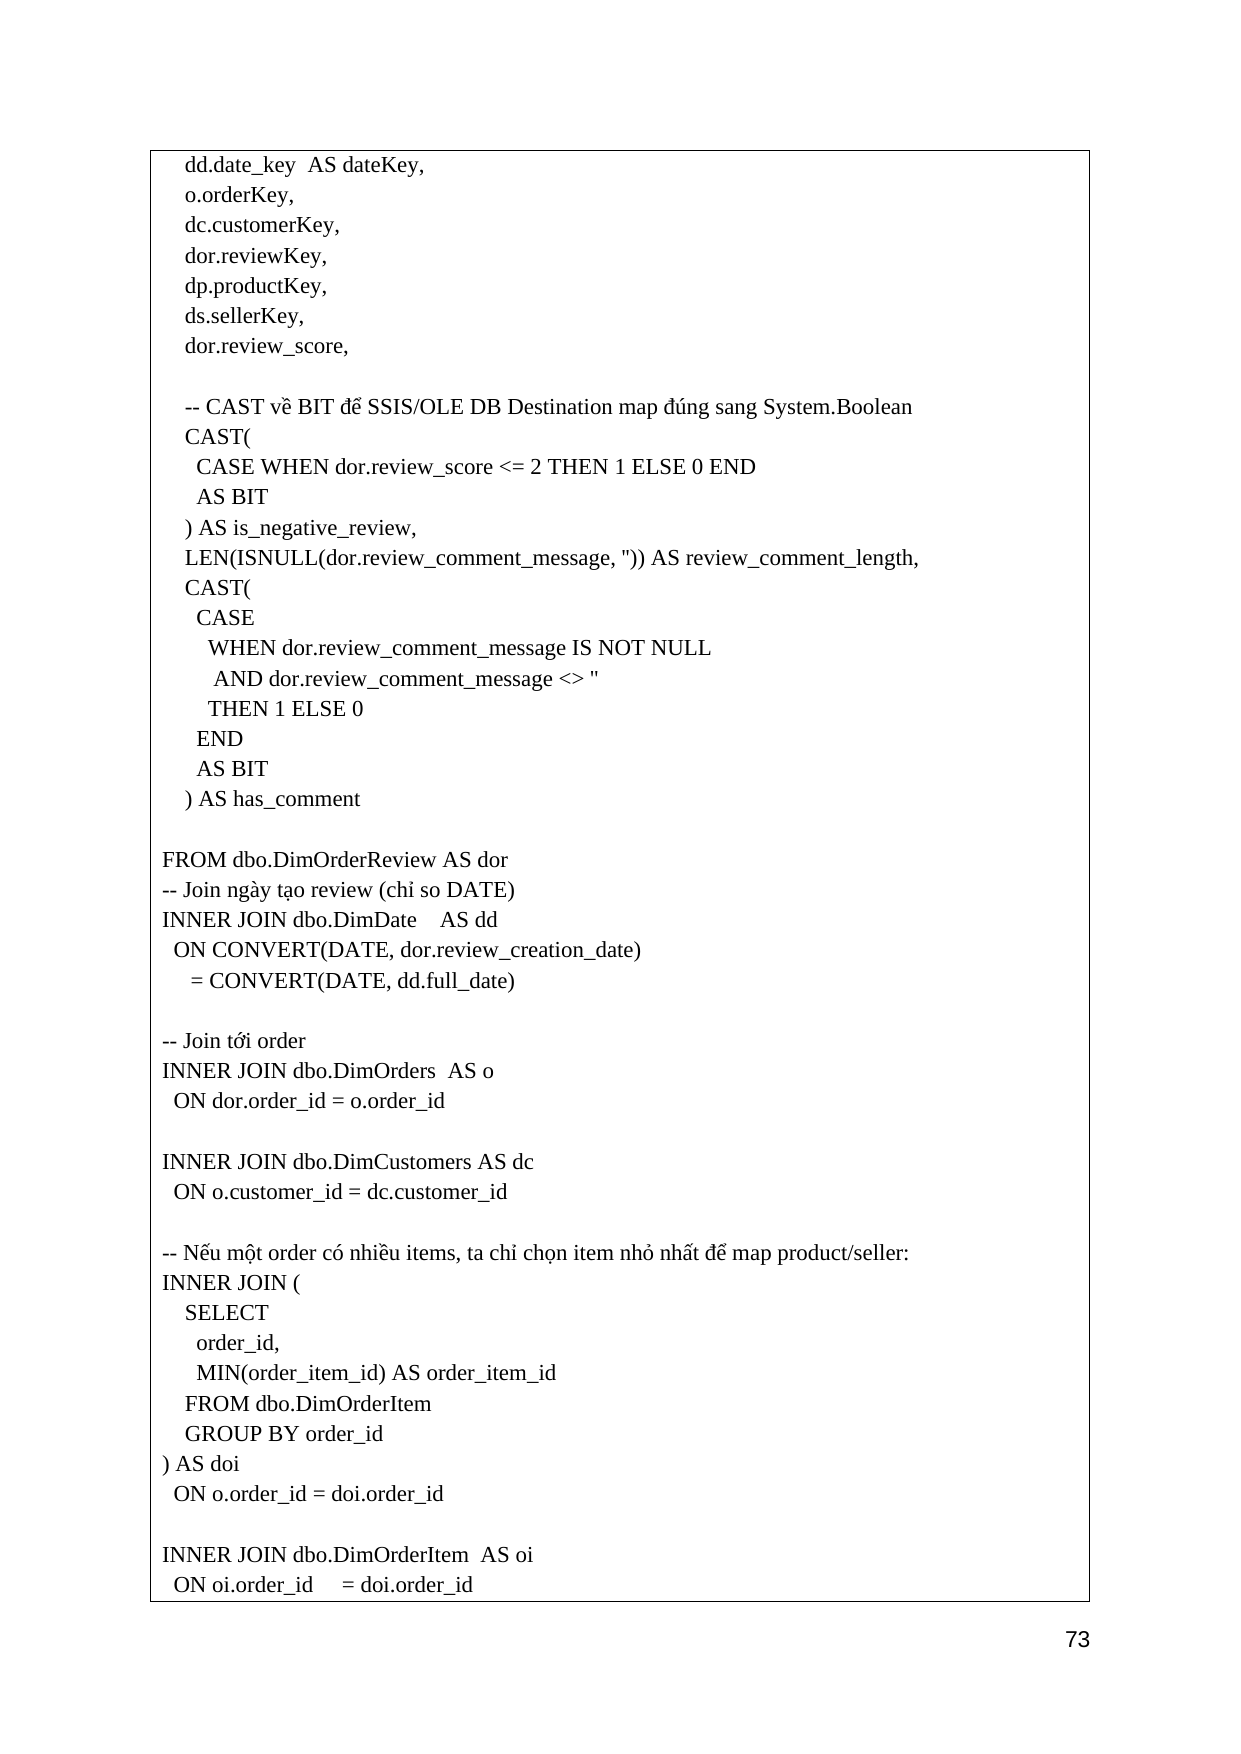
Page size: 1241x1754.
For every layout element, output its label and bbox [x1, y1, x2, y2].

table_header [151, 151, 1089, 1601]
